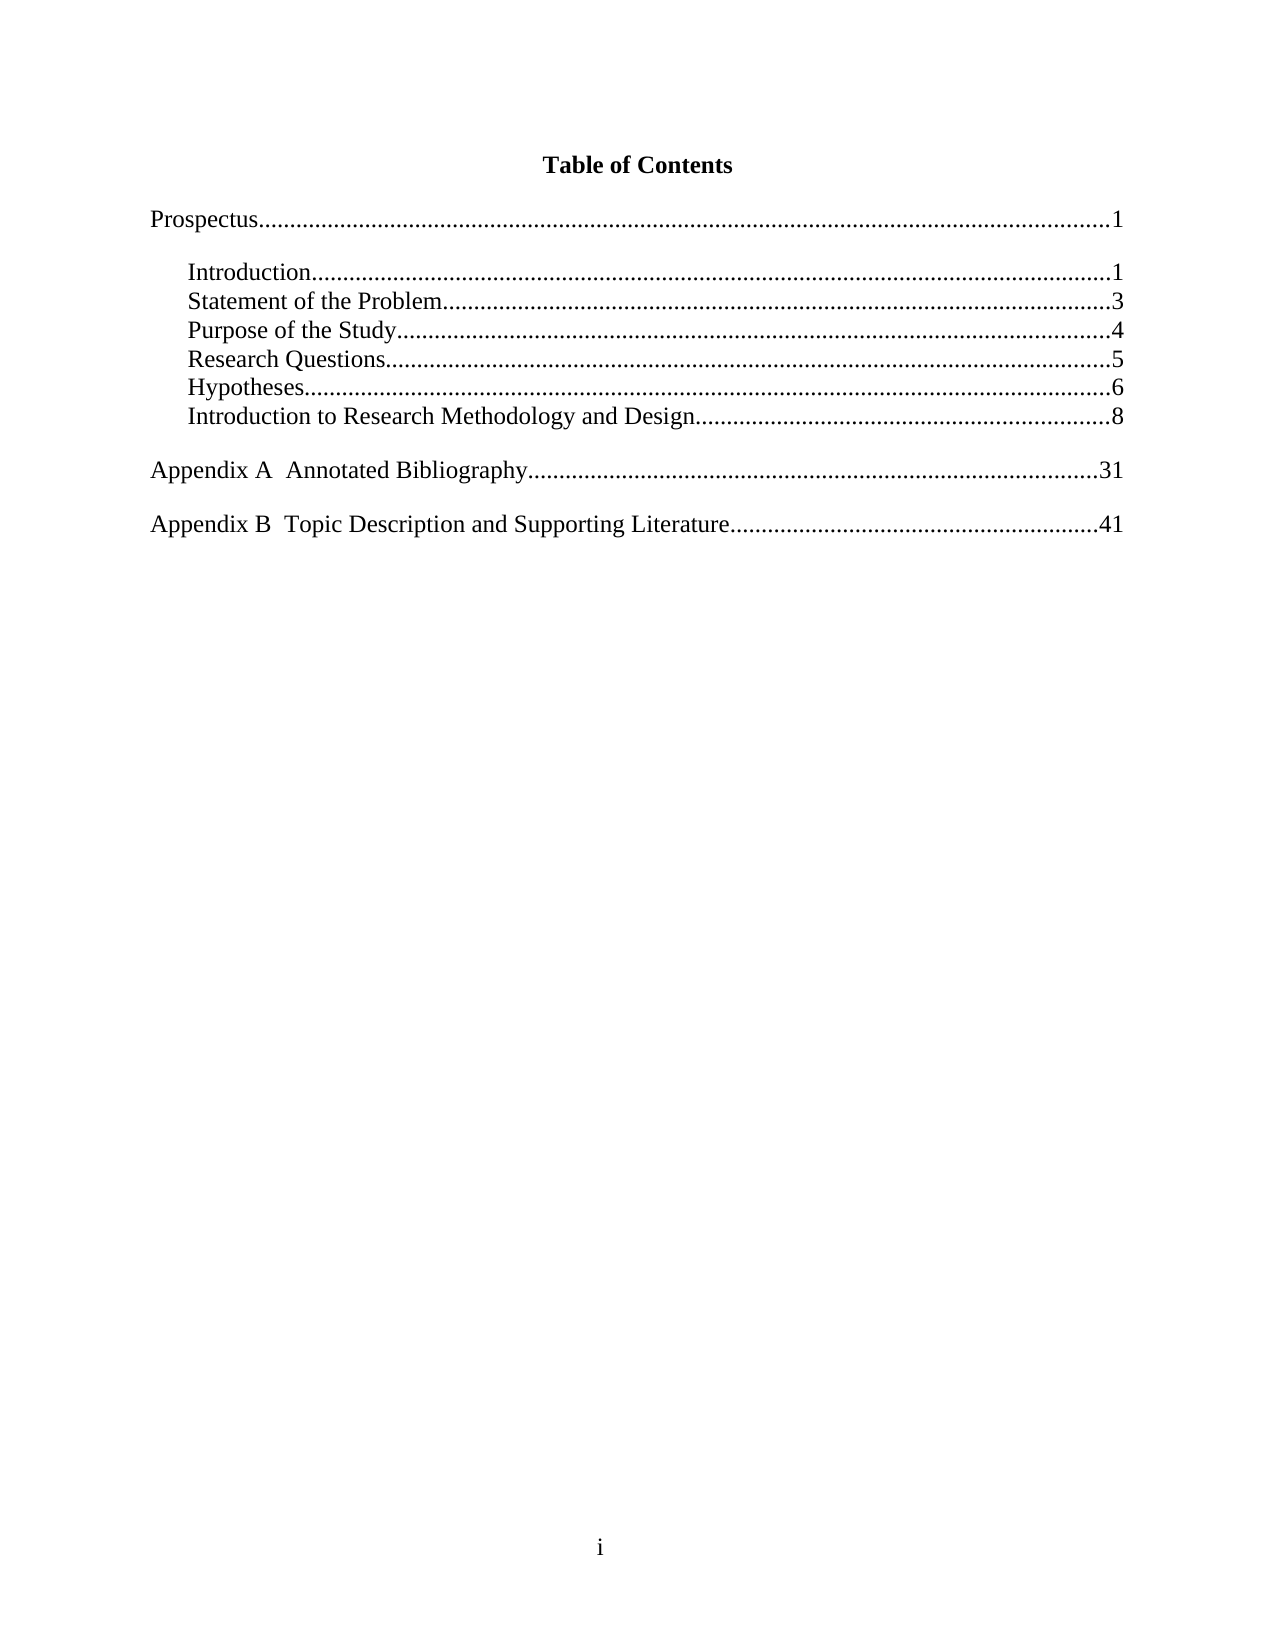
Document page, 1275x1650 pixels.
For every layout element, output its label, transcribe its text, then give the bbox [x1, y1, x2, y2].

text Hypotheses 6 [187, 372, 1125, 401]
text Purpose of the Study 4 [187, 315, 1125, 344]
text Introduction to Research Methodology and Design 8 [187, 401, 1125, 430]
text Research Questions 5 [187, 344, 1125, 372]
text Introduction 1 [187, 257, 1125, 286]
text Statement of the Problem 3 [187, 286, 1125, 315]
text Appendix B Topic Description and Supporting Literature 41 [150, 509, 1125, 537]
text Table of Contents [150, 150, 1125, 179]
text Prospectus 1 [150, 204, 1125, 232]
text Appendix A Annotated Bibliography 31 [150, 455, 1125, 484]
